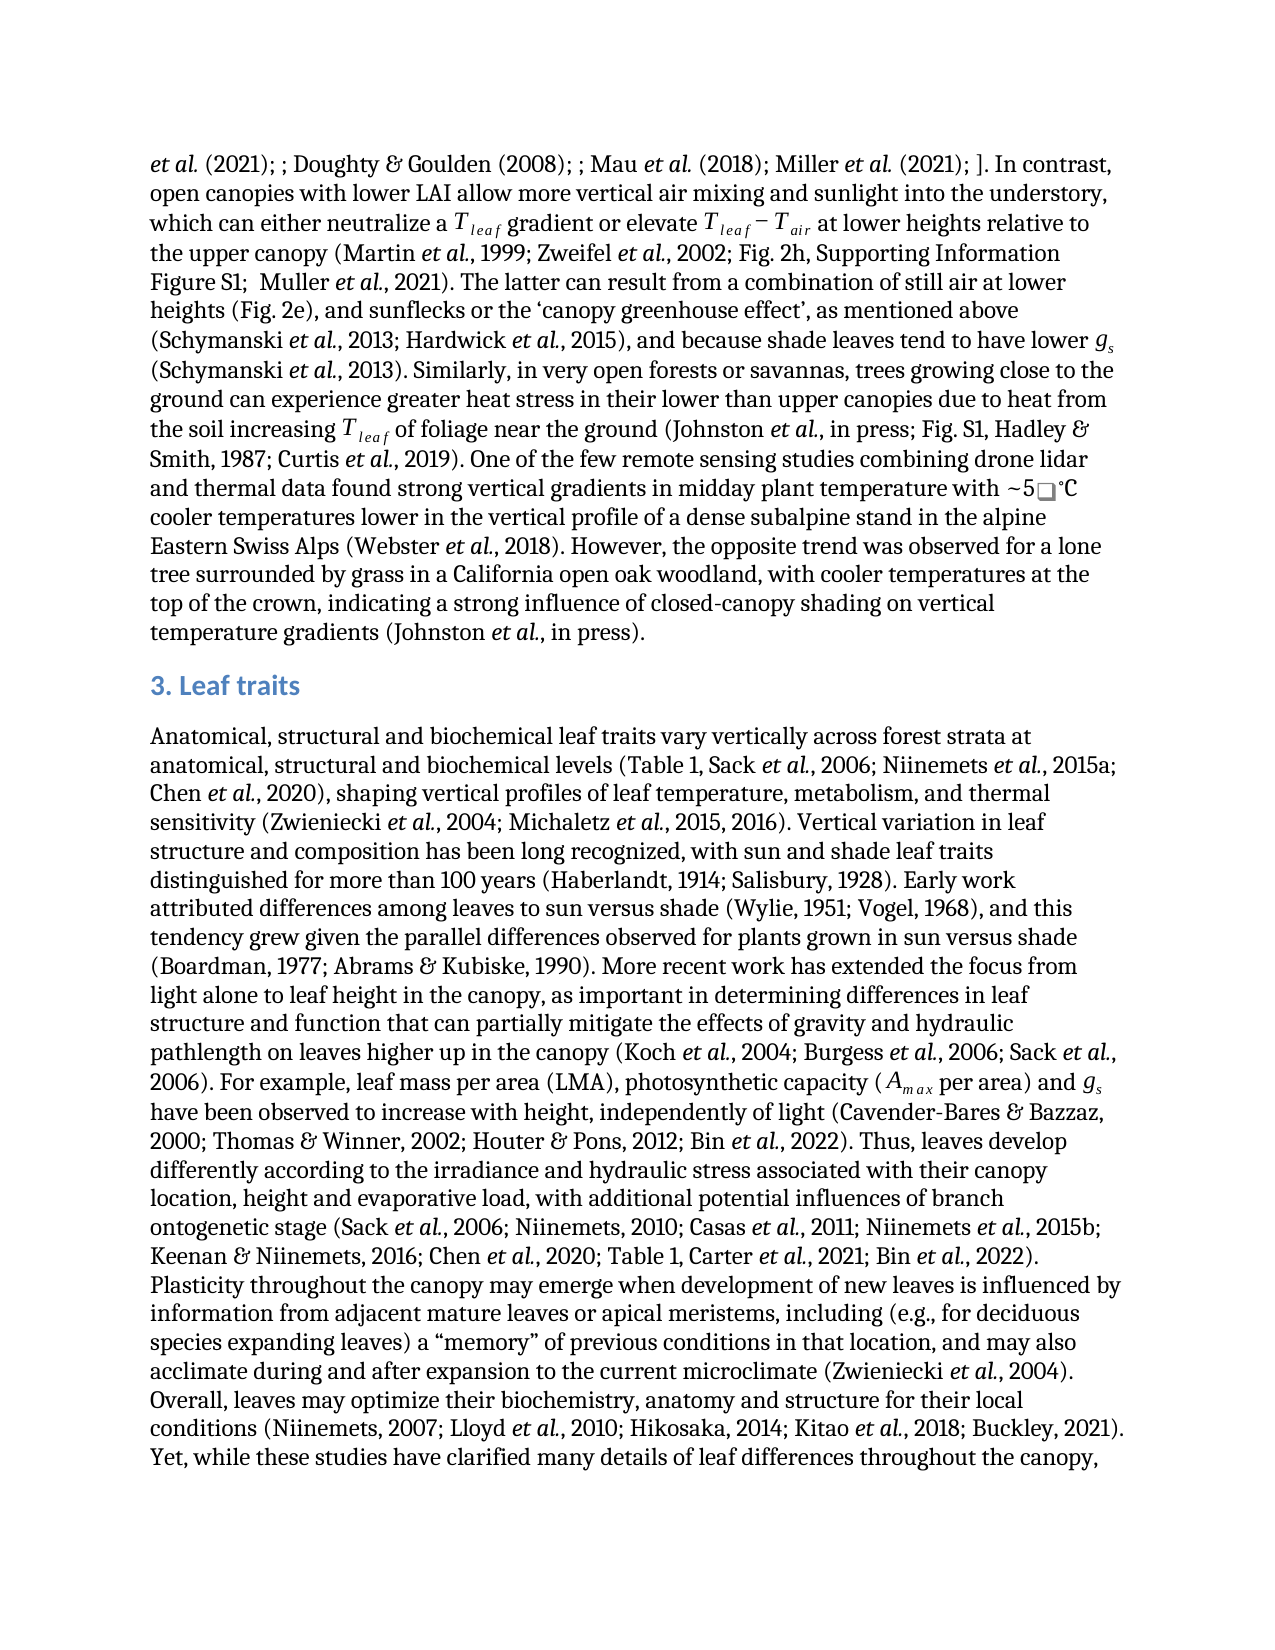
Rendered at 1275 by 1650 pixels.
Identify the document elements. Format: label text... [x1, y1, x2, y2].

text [150, 150, 1125, 647]
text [150, 722, 1125, 1472]
subtitle 3. Leaf traits [150, 667, 1125, 703]
